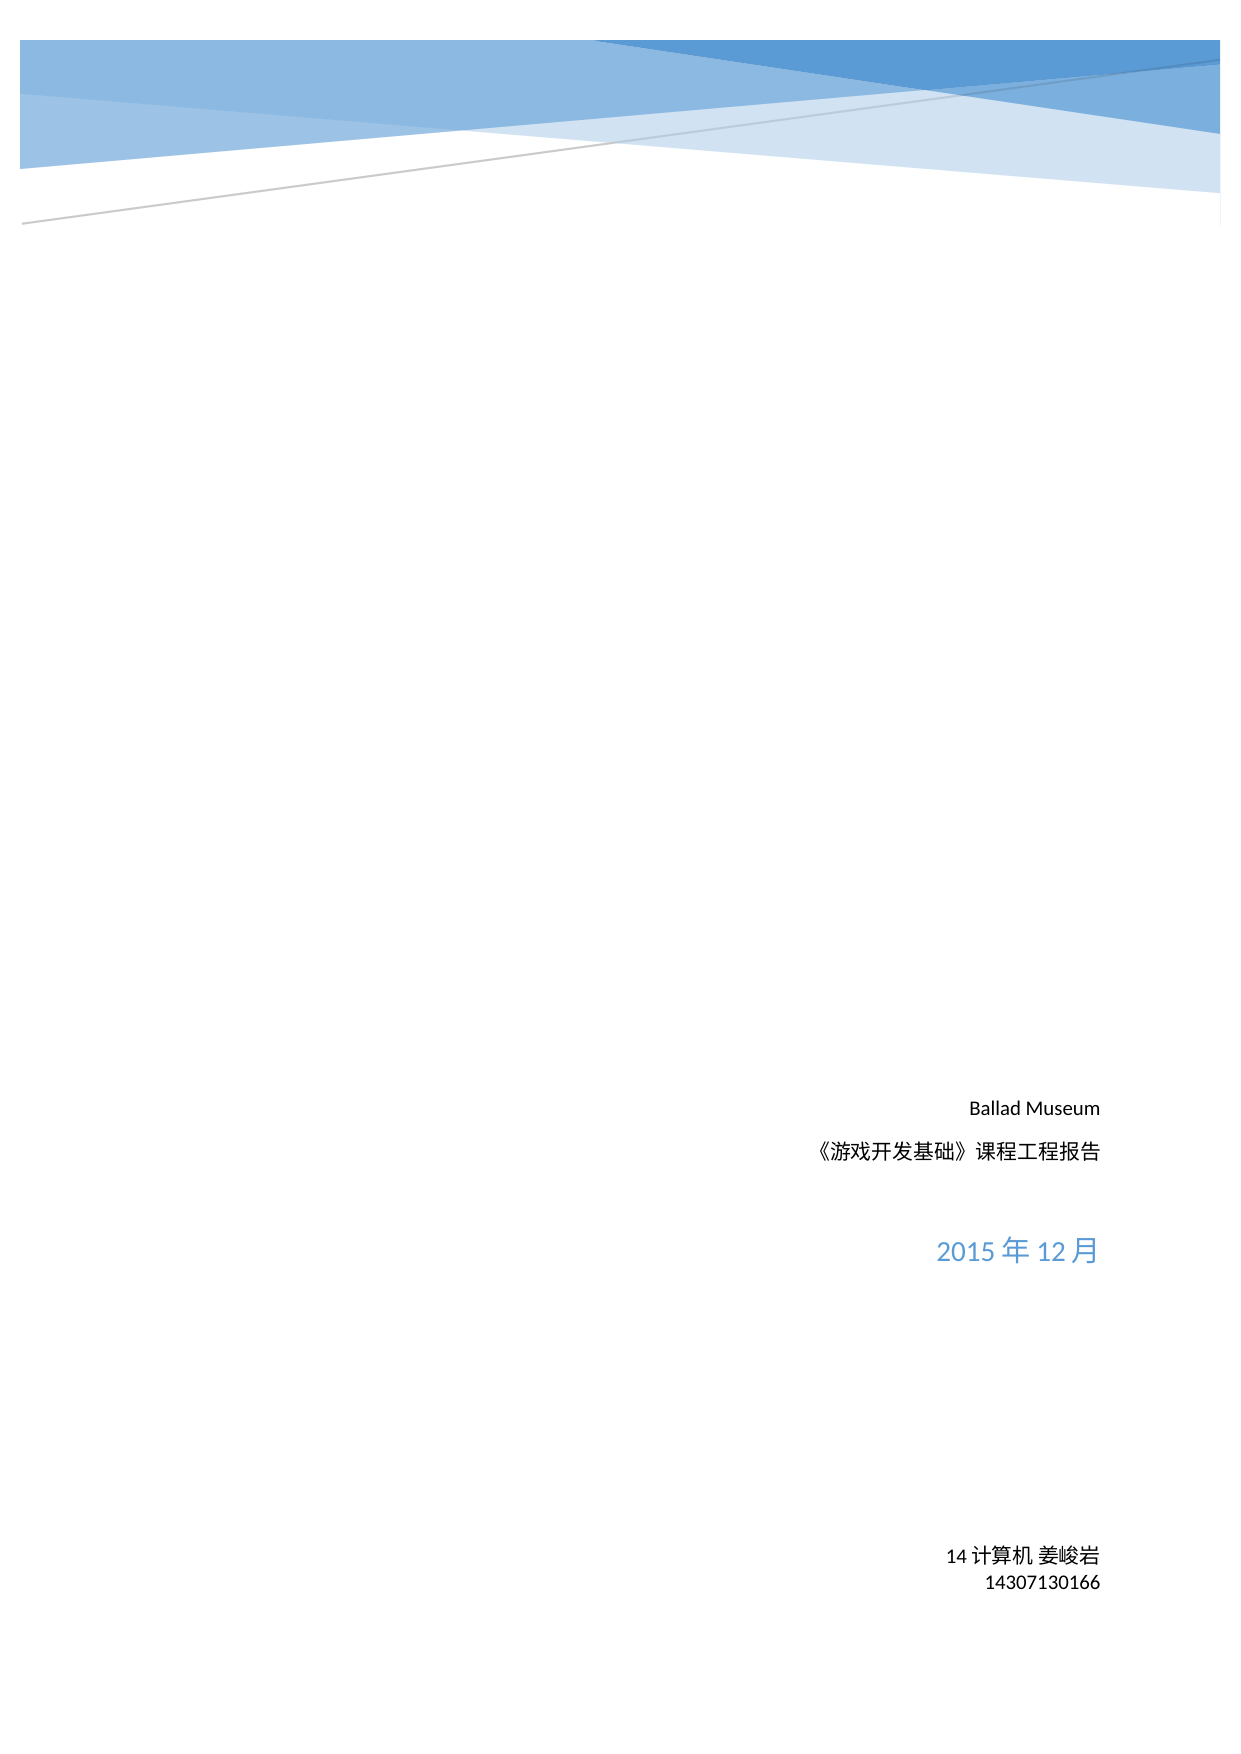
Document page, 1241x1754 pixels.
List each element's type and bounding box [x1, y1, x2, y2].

picture [20, 40, 1221, 240]
